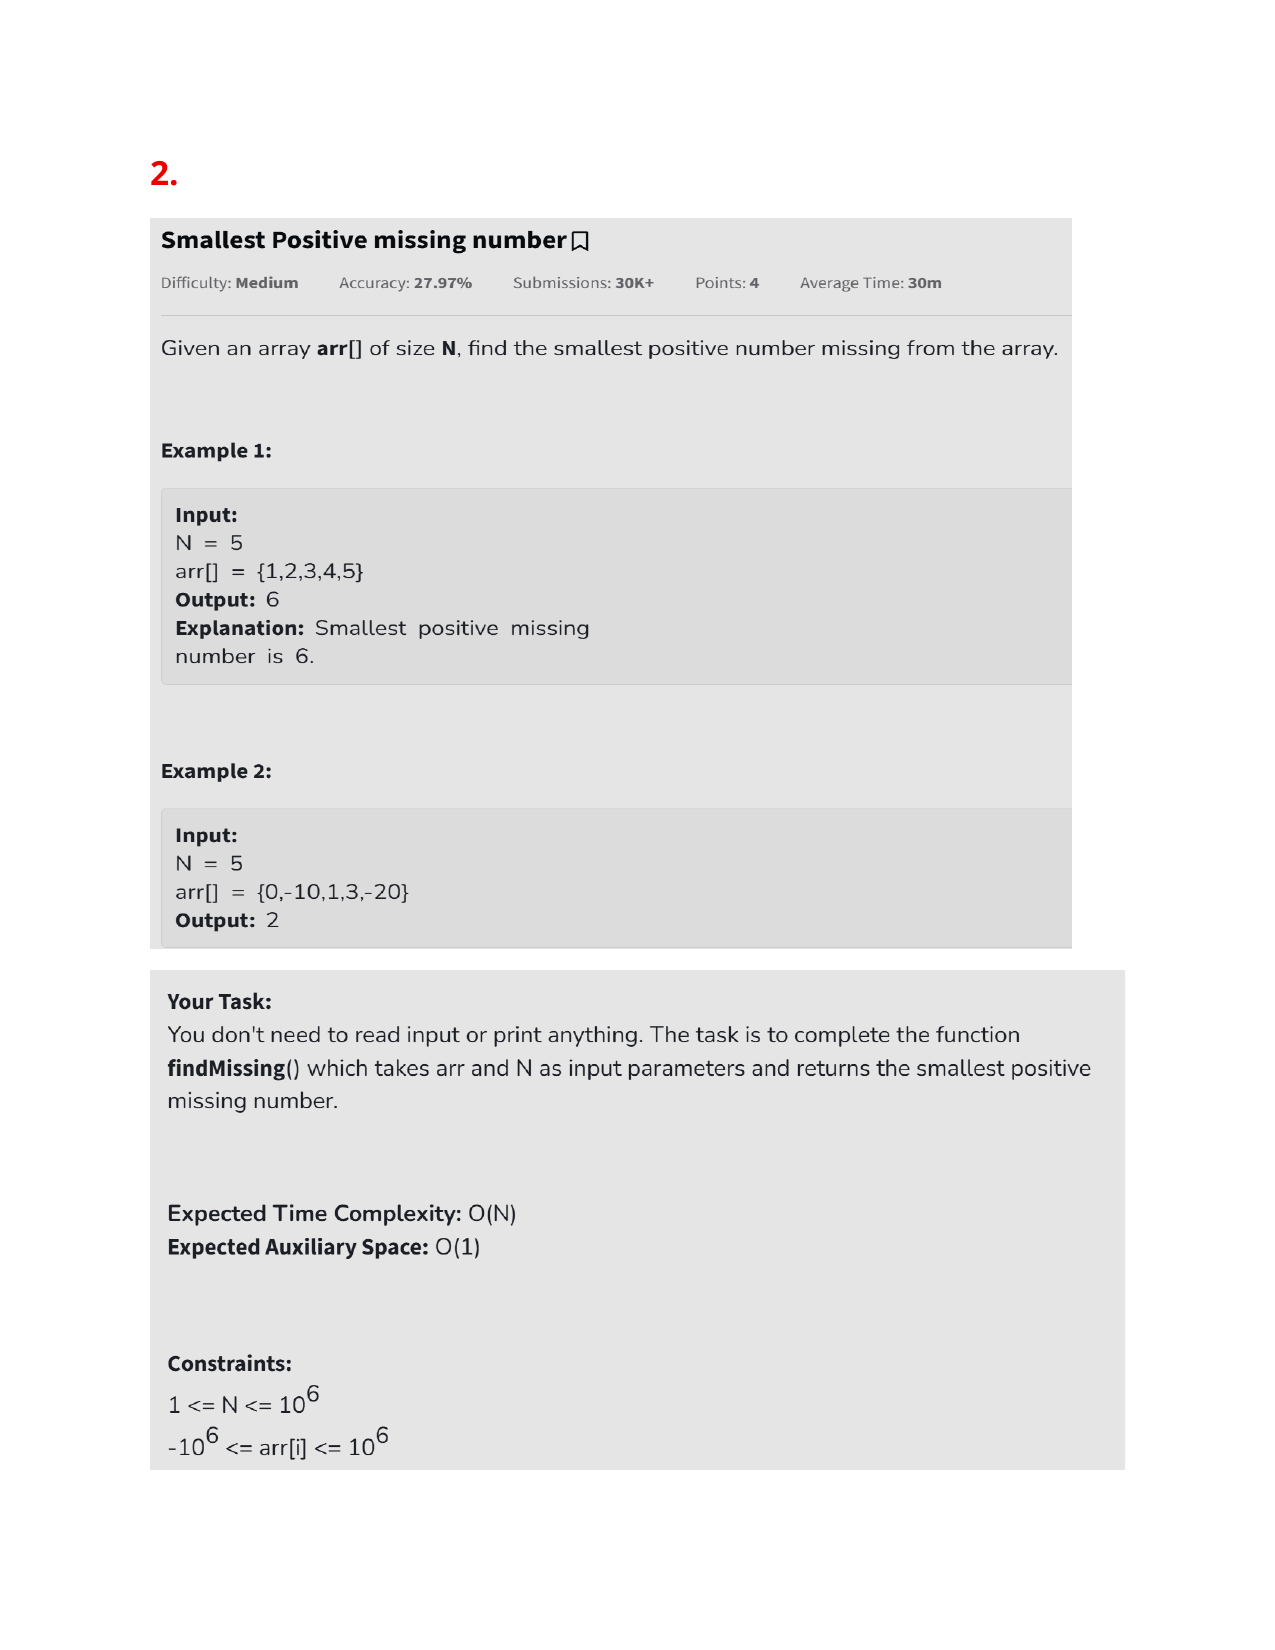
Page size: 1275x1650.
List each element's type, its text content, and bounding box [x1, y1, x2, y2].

picture [150, 970, 1125, 1470]
text 2. [150, 150, 1125, 195]
picture [150, 218, 1072, 949]
